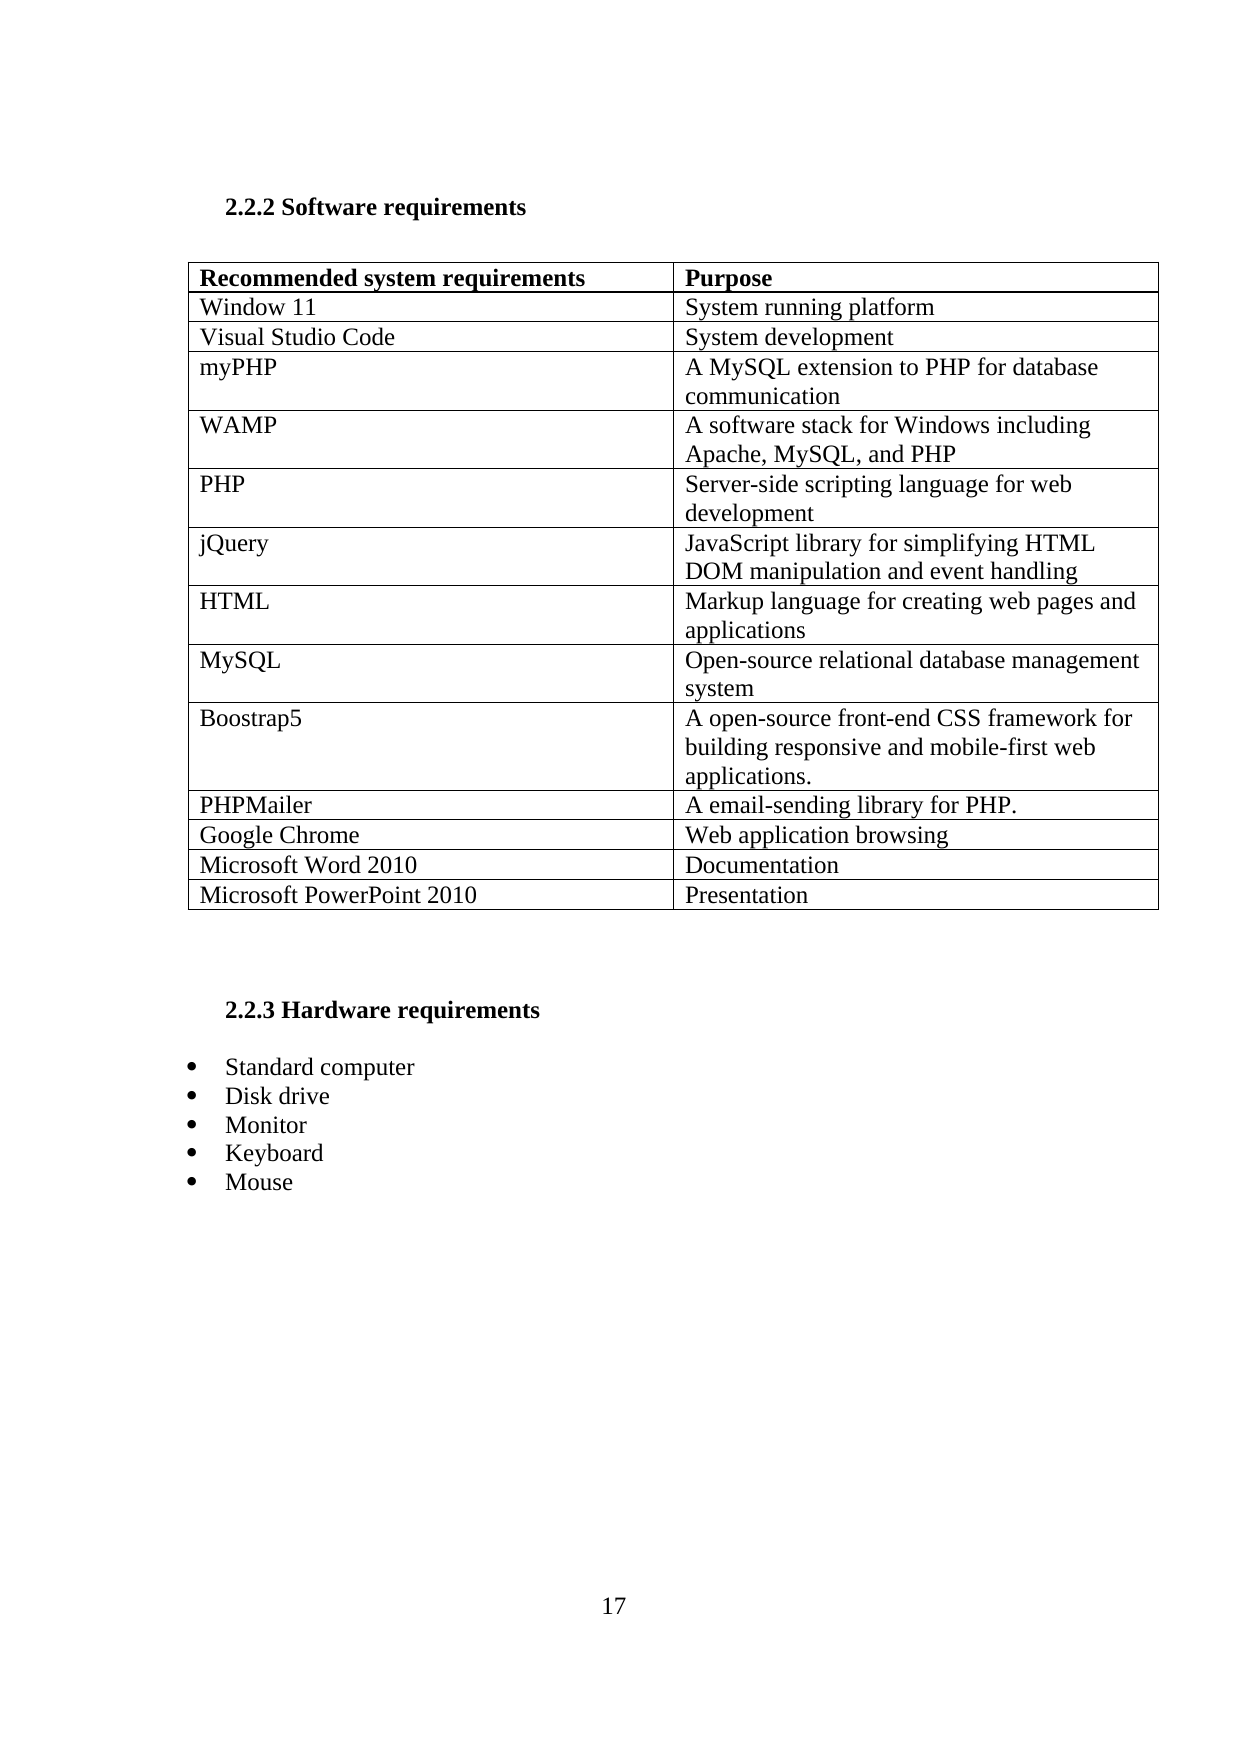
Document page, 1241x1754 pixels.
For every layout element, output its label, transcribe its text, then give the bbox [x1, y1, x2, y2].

table_cell HTML [189, 586, 673, 644]
table_cell Server-side scripting language for web development [674, 469, 1158, 527]
table_header Purpose [674, 263, 1158, 291]
table_cell myPHP [189, 352, 673, 409]
table_cell jQuery [189, 528, 673, 585]
table_cell Presentation [674, 880, 1158, 909]
table_header Recommended system requirements [189, 263, 673, 291]
table_cell Google Chrome [189, 820, 673, 849]
table_cell Boostrap5 [189, 703, 673, 789]
list Disk drive [187, 1081, 1159, 1110]
table_cell PHP [189, 469, 673, 527]
subtitle 2.2.3 Hardware requirements [225, 995, 1159, 1052]
table_cell PHPMailer [189, 791, 673, 819]
list Monitor [187, 1110, 1159, 1138]
table_cell Documentation [674, 850, 1158, 879]
table_cell A email-sending library for PHP. [674, 791, 1158, 819]
table_cell JavaScript library for simplifying HTML DOM manipulation and event handling [674, 528, 1158, 585]
table_cell Open-source relational database management system [674, 645, 1158, 702]
table_cell Markup language for creating web pages and applications [674, 586, 1158, 644]
table_cell Window 11 [189, 293, 673, 321]
table_cell Web application browsing [674, 820, 1158, 849]
table_cell A software stack for Windows including Apache, MySQL, and PHP [674, 411, 1158, 468]
list Keyboard [187, 1138, 1159, 1167]
table_cell Microsoft PowerPoint 2010 [189, 880, 673, 909]
list Mouse [187, 1167, 1159, 1196]
table_cell System running platform [674, 293, 1158, 321]
table_cell System development [674, 322, 1158, 351]
table_cell A open-source front-end CSS framework for building responsive and mobile-first web applications. [674, 703, 1158, 789]
table_cell Visual Studio Code [189, 322, 673, 351]
subtitle 2.2.2 Software requirements [225, 192, 1159, 220]
list Standard computer [187, 1052, 1159, 1081]
table_cell A MySQL extension to PHP for database communication [674, 352, 1158, 409]
table_cell MySQL [189, 645, 673, 702]
table_cell Microsoft Word 2010 [189, 850, 673, 879]
table_cell WAMP [189, 411, 673, 468]
